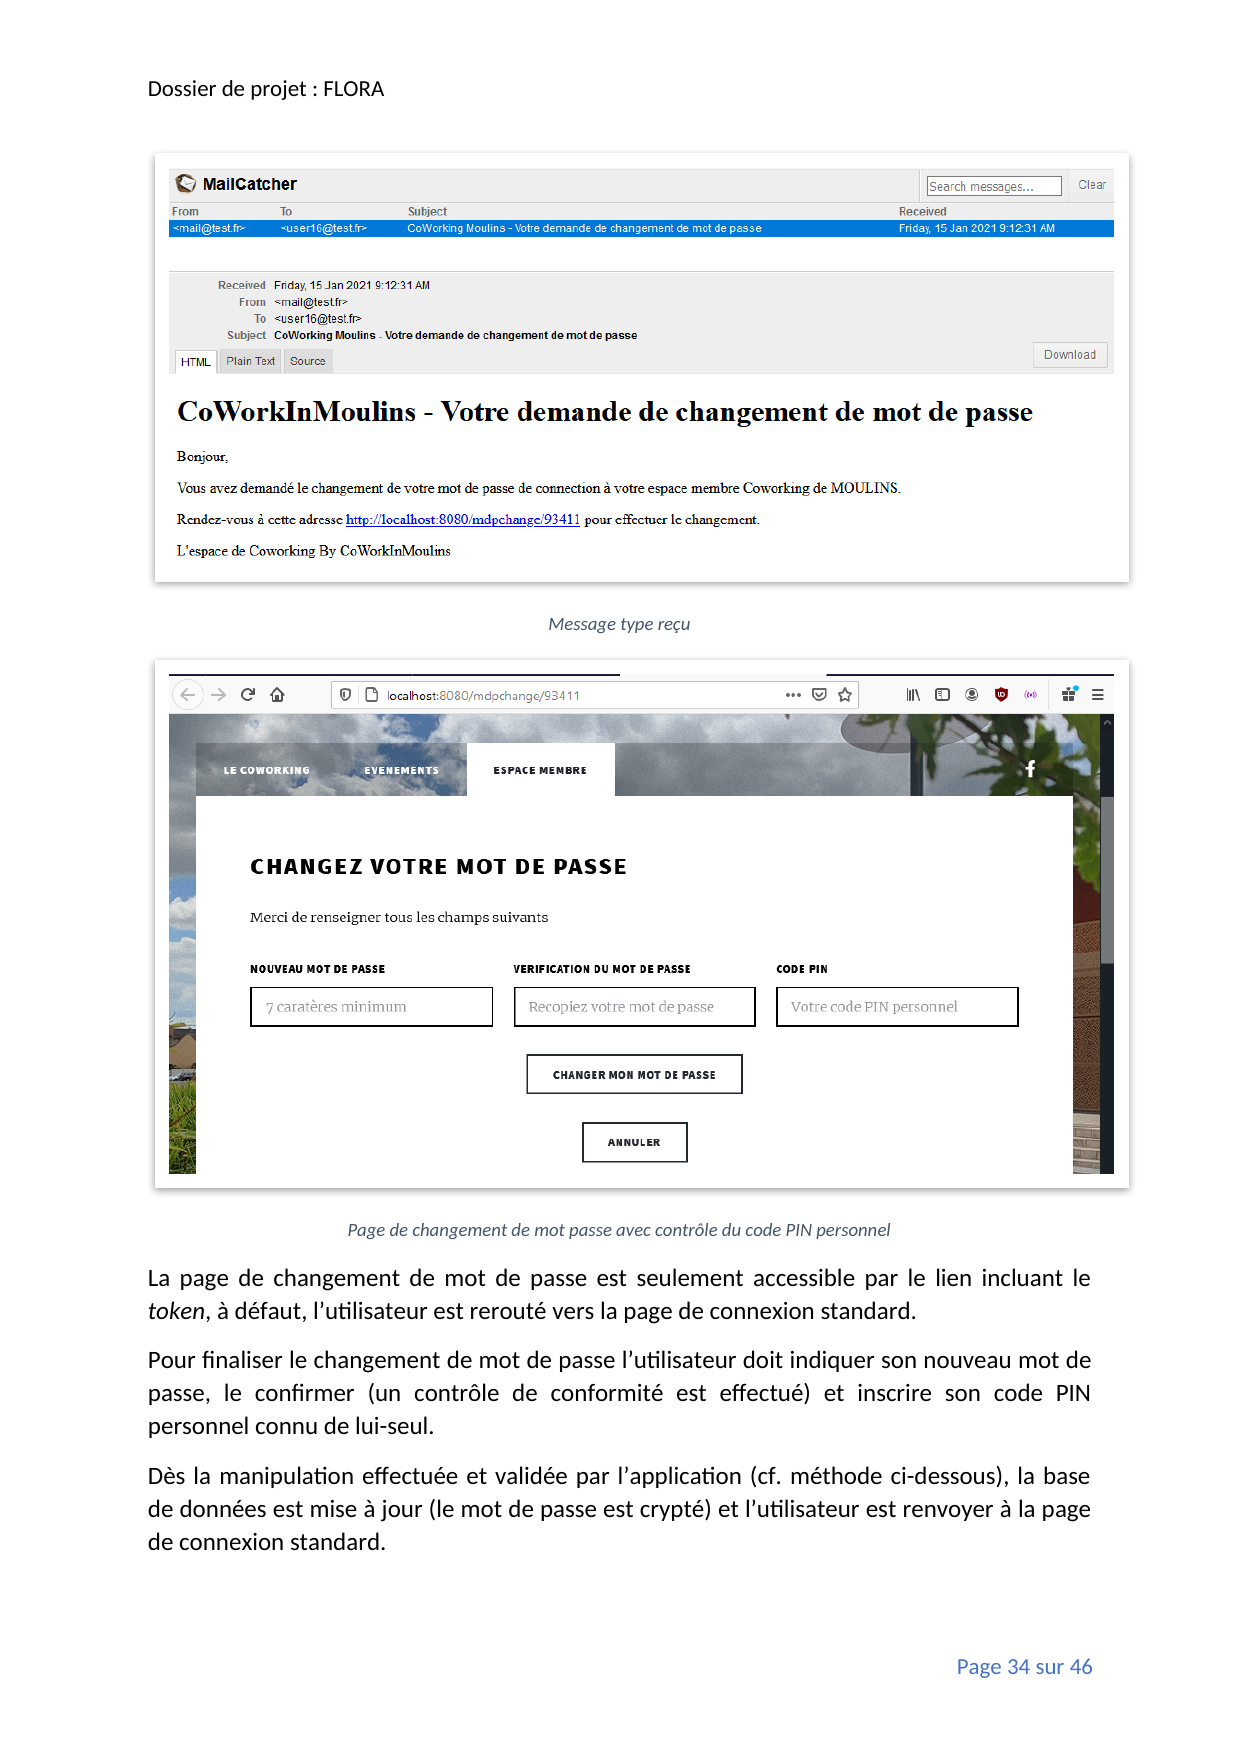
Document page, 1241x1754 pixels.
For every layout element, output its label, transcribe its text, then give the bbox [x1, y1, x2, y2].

text Page de changement de mot passe avec contrôle du code PIN personnel [148, 1218, 1093, 1241]
text Dès la manipulation effectuée et validée par l’application (cf. méthode ci-dessous), la base de données est mise à jour (le mot de passe est crypté) et l’utilisateur est renvoyer à la page de connexion standard. [148, 1460, 1093, 1556]
picture [169, 674, 1114, 1174]
text La page de changement de mot de passe est seulement accessible par le lien incluant le token, à défaut, l’utilisateur est rerouté vers la page de connexion standard. [148, 1262, 1093, 1326]
picture [169, 168, 1114, 567]
text Pour finaliser le changement de mot de passe l’utilisateur doit indiquer son nouveau mot de passe, le confirmer (un contrôle de conformité est effectué) et inscrire son code PIN personnel connu de lui-seul. [148, 1344, 1093, 1441]
text Message type reçu [148, 612, 1093, 635]
